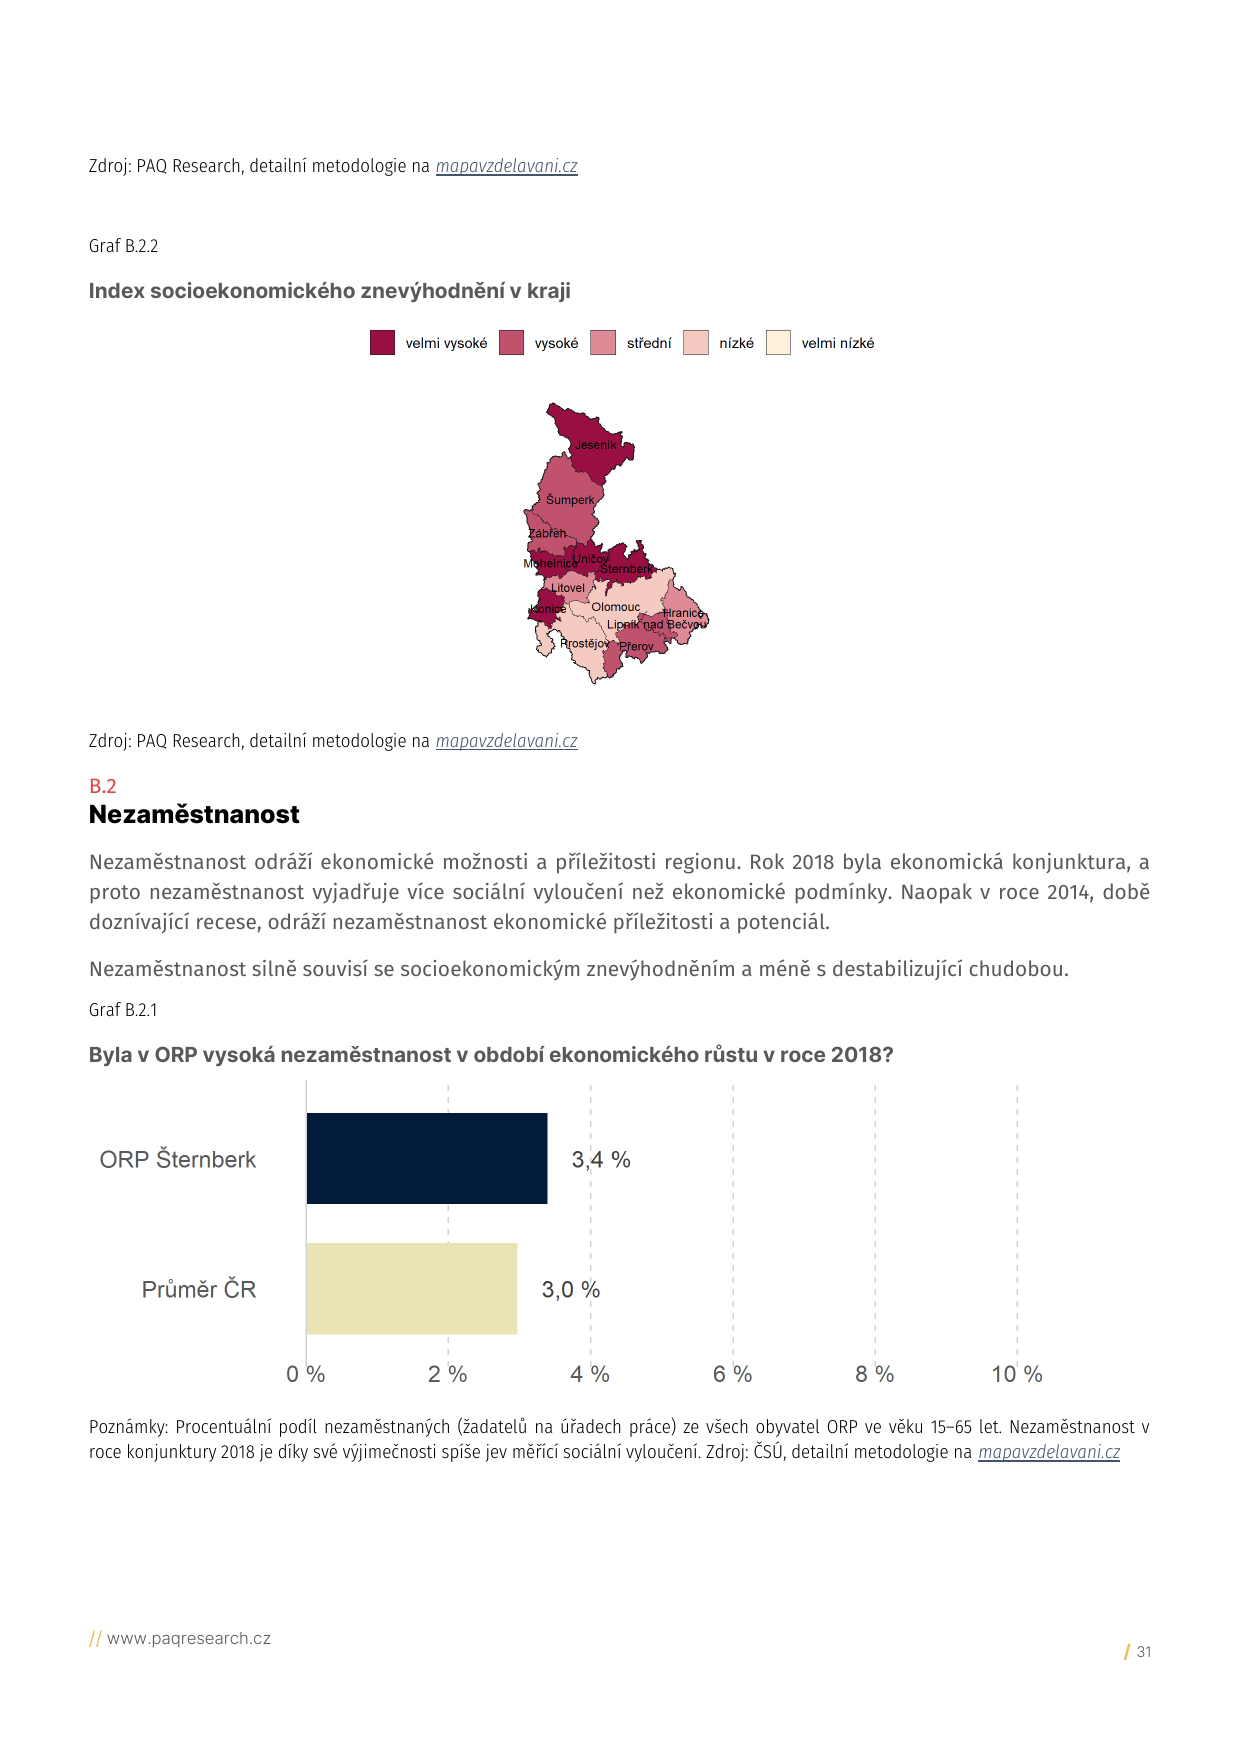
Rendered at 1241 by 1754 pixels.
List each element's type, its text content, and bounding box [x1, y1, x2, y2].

text Poznámky: Procentuální podíl nezaměstnaných (žadatelů na úřadech práce) ze všech obyvatel ORP ve věku 15–65 let. Nezaměstnanost v roce konjunktury 2018 je díky své výjimečnosti spíše jev měřící sociální vyloučení. Zdroj: ČSÚ, detailní metodologie na mapavzdelavani.cz [89, 1416, 1152, 1464]
text Zdroj: PAQ Research, detailní metodologie na mapavzdelavani.cz [89, 722, 1152, 752]
text B.2 [89, 769, 1152, 799]
picture [88, 1067, 1139, 1399]
text Nezaměstnanost silně souvisí se socioekonomickým znevýhodněním a méně s destabilizující chudobou. [89, 952, 1152, 982]
text Graf B.2.1 [89, 999, 1152, 1021]
text Nezaměstnanost odráží ekonomické možnosti a příležitosti regionu. Rok 2018 byla ekonomická konjunktura, a proto nezaměstnanost vyjadřuje více sociální vyloučení než ekonomické podmínky. Naopak v roce 2014, době doznívající recese, odráží nezaměstnanost ekonomické příležitosti a potenciál. [89, 845, 1152, 935]
text Byla v ORP vysoká nezaměstnanost v období ekonomického růstu v roce 2018? [89, 1037, 1152, 1067]
text Index socioekonomického znevýhodnění v kraji [89, 273, 1152, 303]
subtitle Nezaměstnanost [89, 799, 1152, 829]
text Graf B.2.2 [89, 234, 1152, 257]
picture [88, 303, 1139, 706]
text Zdroj: PAQ Research, detailní metodologie na mapavzdelavani.cz [89, 148, 1152, 178]
